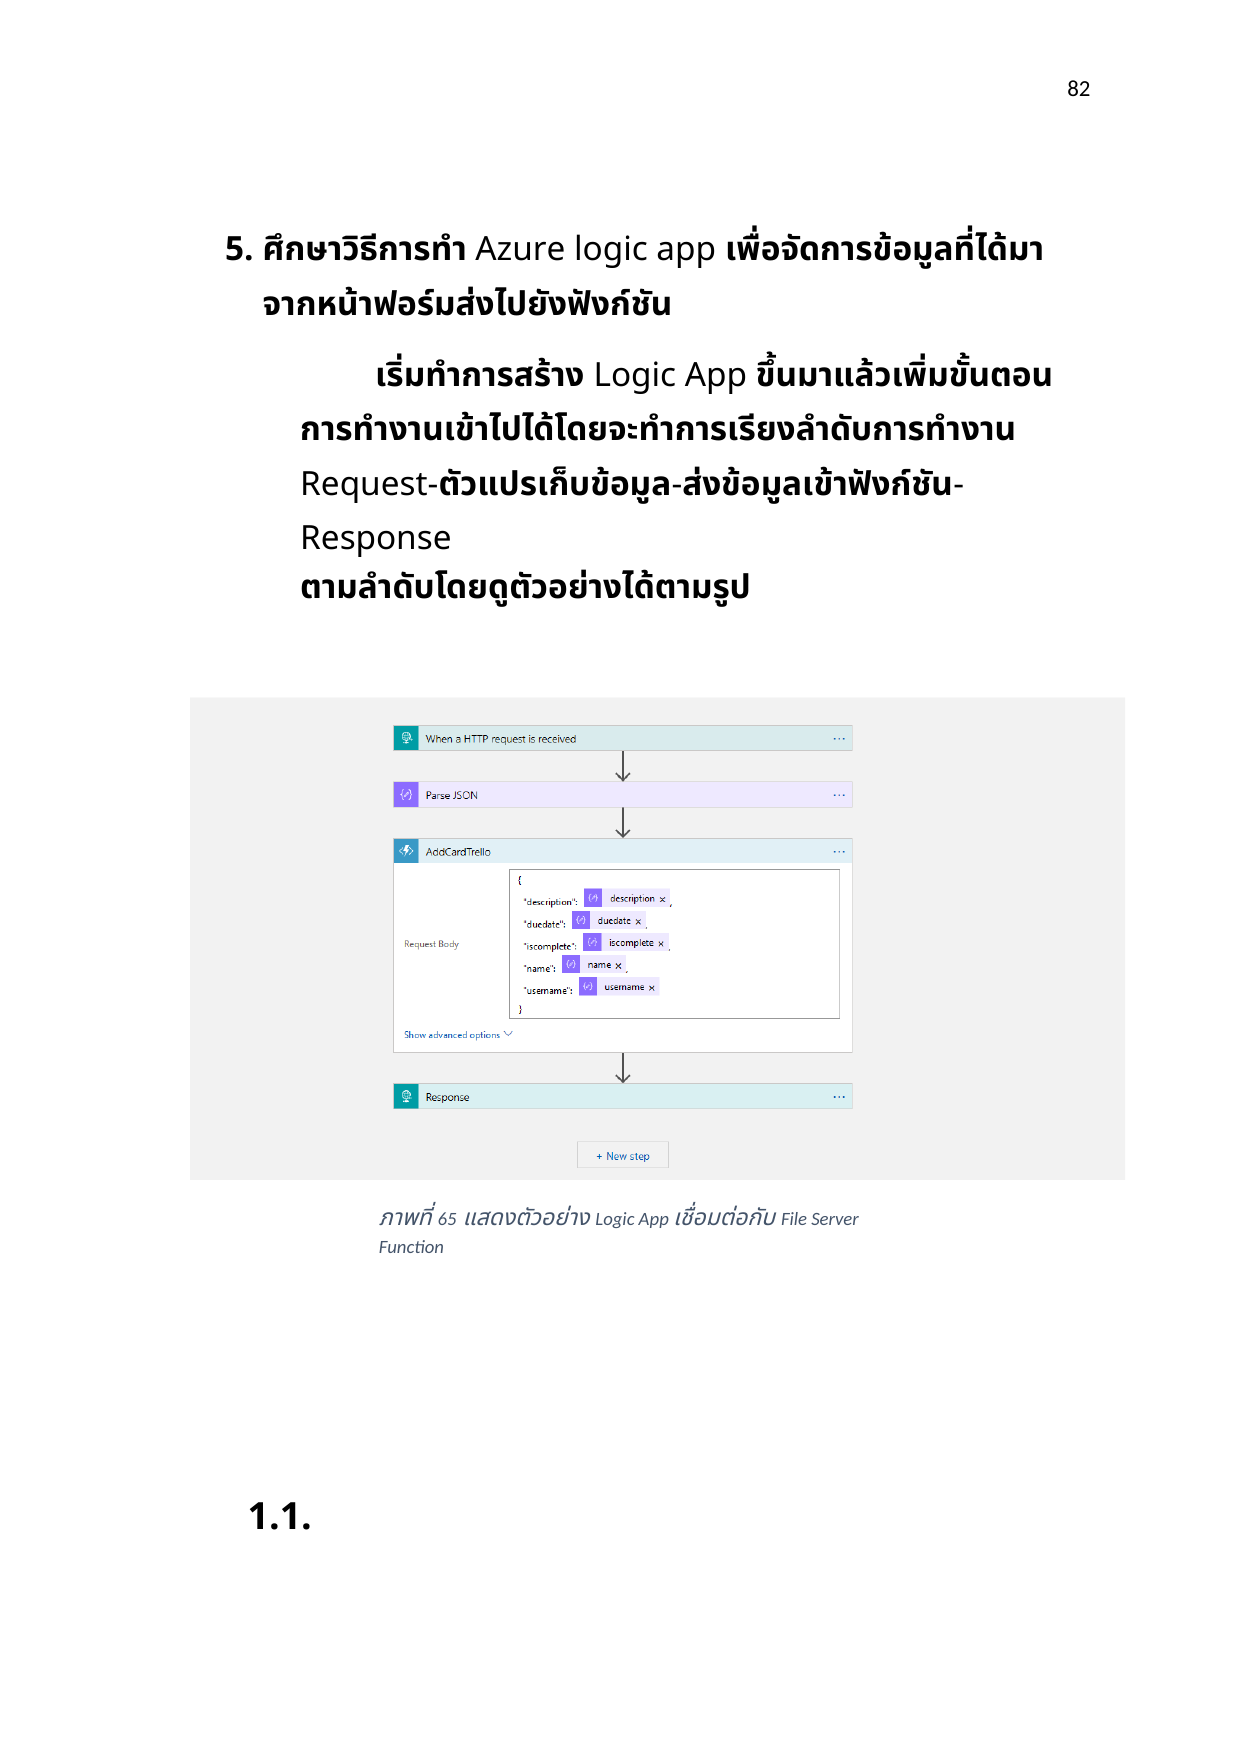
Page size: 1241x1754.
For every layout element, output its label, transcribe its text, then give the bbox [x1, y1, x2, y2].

picture [190, 694, 1126, 1180]
subtitle ศึกษาวิธีการทำ Azure logic app เพื่อจัดการข้อมูลที่ได้มาจากหน้าฟอร์มส่งไปยังฟังก์ชัน [225, 225, 1090, 330]
list เริ่มทำการสร้าง Logic App ขึ้นมาแล้วเพิ่มขั้นตอนการทำงานเข้าไปได้โดยจะทำการเรียงลำดับการทำงาน Request-ตัวแปรเก็บข้อมูล-ส่งข้อมูลเข้าฟังก์ชัน-Response ตามลำดับโดยดูตัวอย่างได้ตามรูป [300, 351, 1090, 613]
